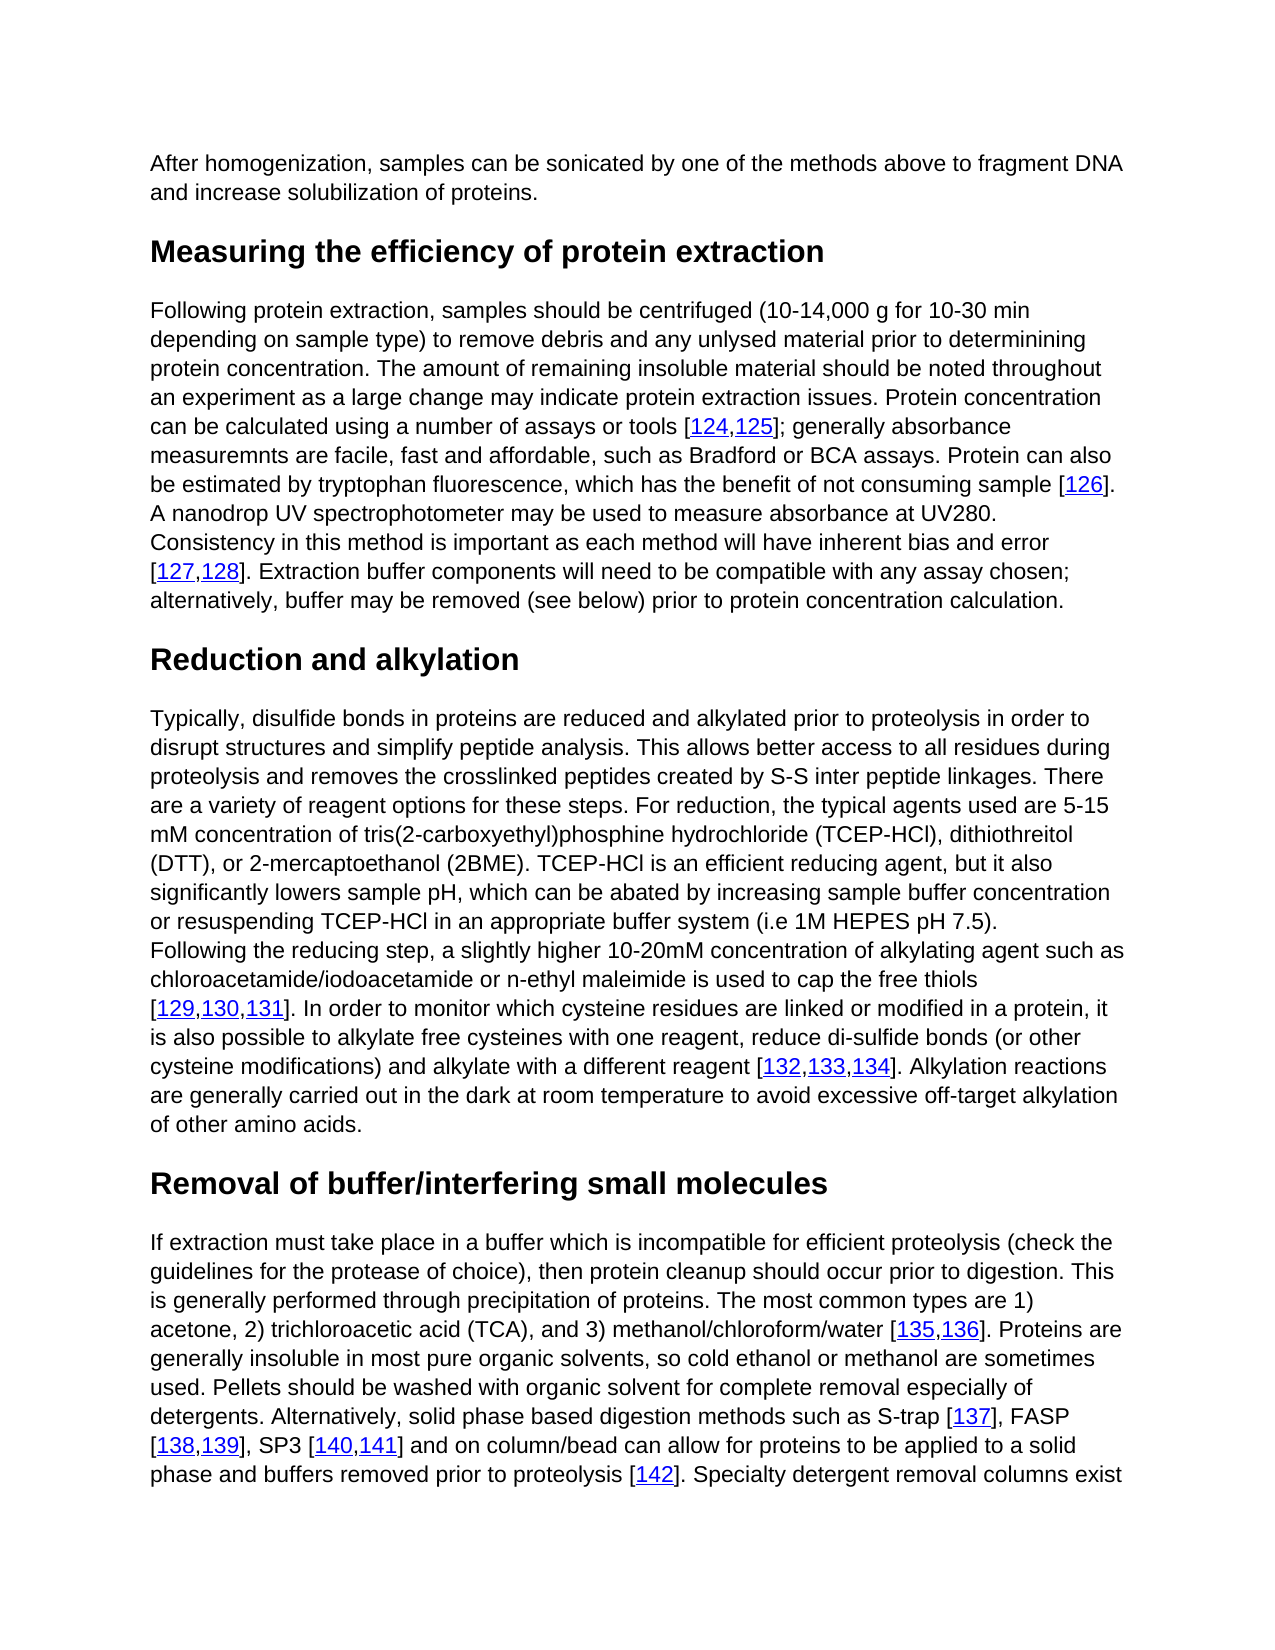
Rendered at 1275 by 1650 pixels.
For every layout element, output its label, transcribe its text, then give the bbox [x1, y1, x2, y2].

subtitle Removal of buffer/interfering small molecules [150, 1165, 1125, 1201]
text Typically, disulfide bonds in proteins are reduced and alkylated prior to proteolysis in order to disrupt structures and simplify peptide analysis. This allows better access to all residues during proteolysis and removes the crosslinked peptides created by S-S inter peptide linkages. There are a variety of reagent options for these steps. For reduction, the typical agents used are 5-15 mM concentration of tris(2-carboxyethyl)phosphine hydrochloride (TCEP-HCl), dithiothreitol (DTT), or 2-mercaptoethanol (2BME). TCEP-HCl is an efficient reducing agent, but it also significantly lowers sample pH, which can be abated by increasing sample buffer concentration or resuspending TCEP-HCl in an appropriate buffer system (i.e 1M HEPES pH 7.5). Following the reducing step, a slightly higher 10-20mM concentration of alkylating agent such as chloroacetamide/iodoacetamide or n-ethyl maleimide is used to cap the free thiols [129,130,131]. In order to monitor which cysteine residues are linked or modified in a protein, it is also possible to alkylate free cysteines with one reagent, reduce di-sulfide bonds (or other cysteine modifications) and alkylate with a different reagent [132,133,134]. Alkylation reactions are generally carried out in the dark at room temperature to avoid excessive off-target alkylation of other amino acids. [150, 705, 1125, 1137]
subtitle Measuring the efficiency of protein extraction [150, 233, 1125, 269]
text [150, 150, 1125, 205]
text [150, 1229, 1125, 1487]
subtitle Reduction and alkylation [150, 641, 1125, 677]
text Following protein extraction, samples should be centrifuged (10-14,000 g for 10-30 min depending on sample type) to remove debris and any unlysed material prior to determinining protein concentration. The amount of remaining insoluble material should be noted throughout an experiment as a large change may indicate protein extraction issues. Protein concentration can be calculated using a number of assays or tools [124,125]; generally absorbance measuremnts are facile, fast and affordable, such as Bradford or BCA assays. Protein can also be estimated by tryptophan fluorescence, which has the benefit of not consuming sample [126]. A nanodrop UV spectrophotometer may be used to measure absorbance at UV280. Consistency in this method is important as each method will have inherent bias and error [127,128]. Extraction buffer components will need to be compatible with any assay chosen; alternatively, buffer may be removed (see below) prior to protein concentration calculation. [150, 297, 1125, 613]
